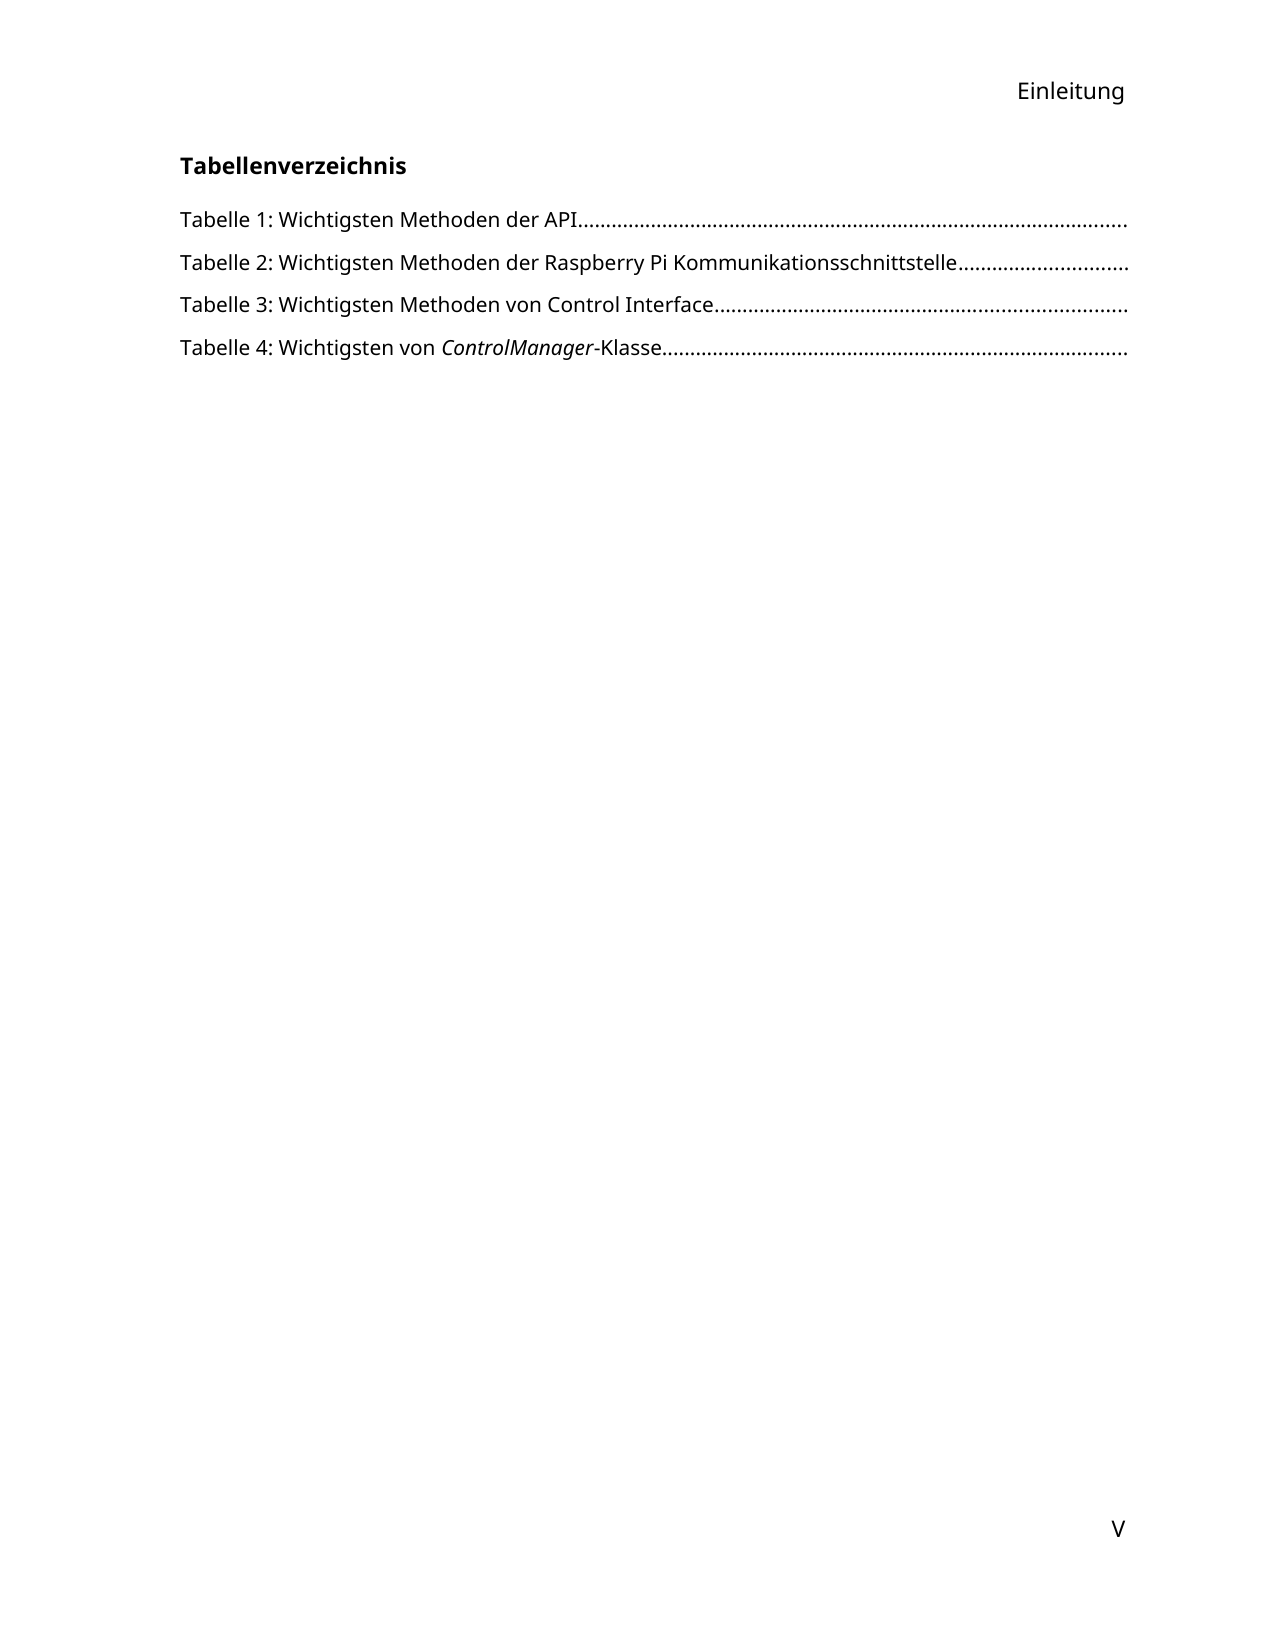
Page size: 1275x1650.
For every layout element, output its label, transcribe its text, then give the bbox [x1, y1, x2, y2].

text Tabellenverzeichnis [180, 150, 1125, 181]
text Tabelle 2: Wichtigsten Methoden der Raspberry Pi Kommunikationsschnittstelle 29 [180, 248, 1125, 276]
text Tabelle 1: Wichtigsten Methoden der API 27 [180, 205, 1125, 234]
text Tabelle 3: Wichtigsten Methoden von Control Interface 32 [180, 290, 1125, 319]
text Tabelle 4: Wichtigsten von ControlManager-Klasse 38 [180, 333, 1125, 361]
